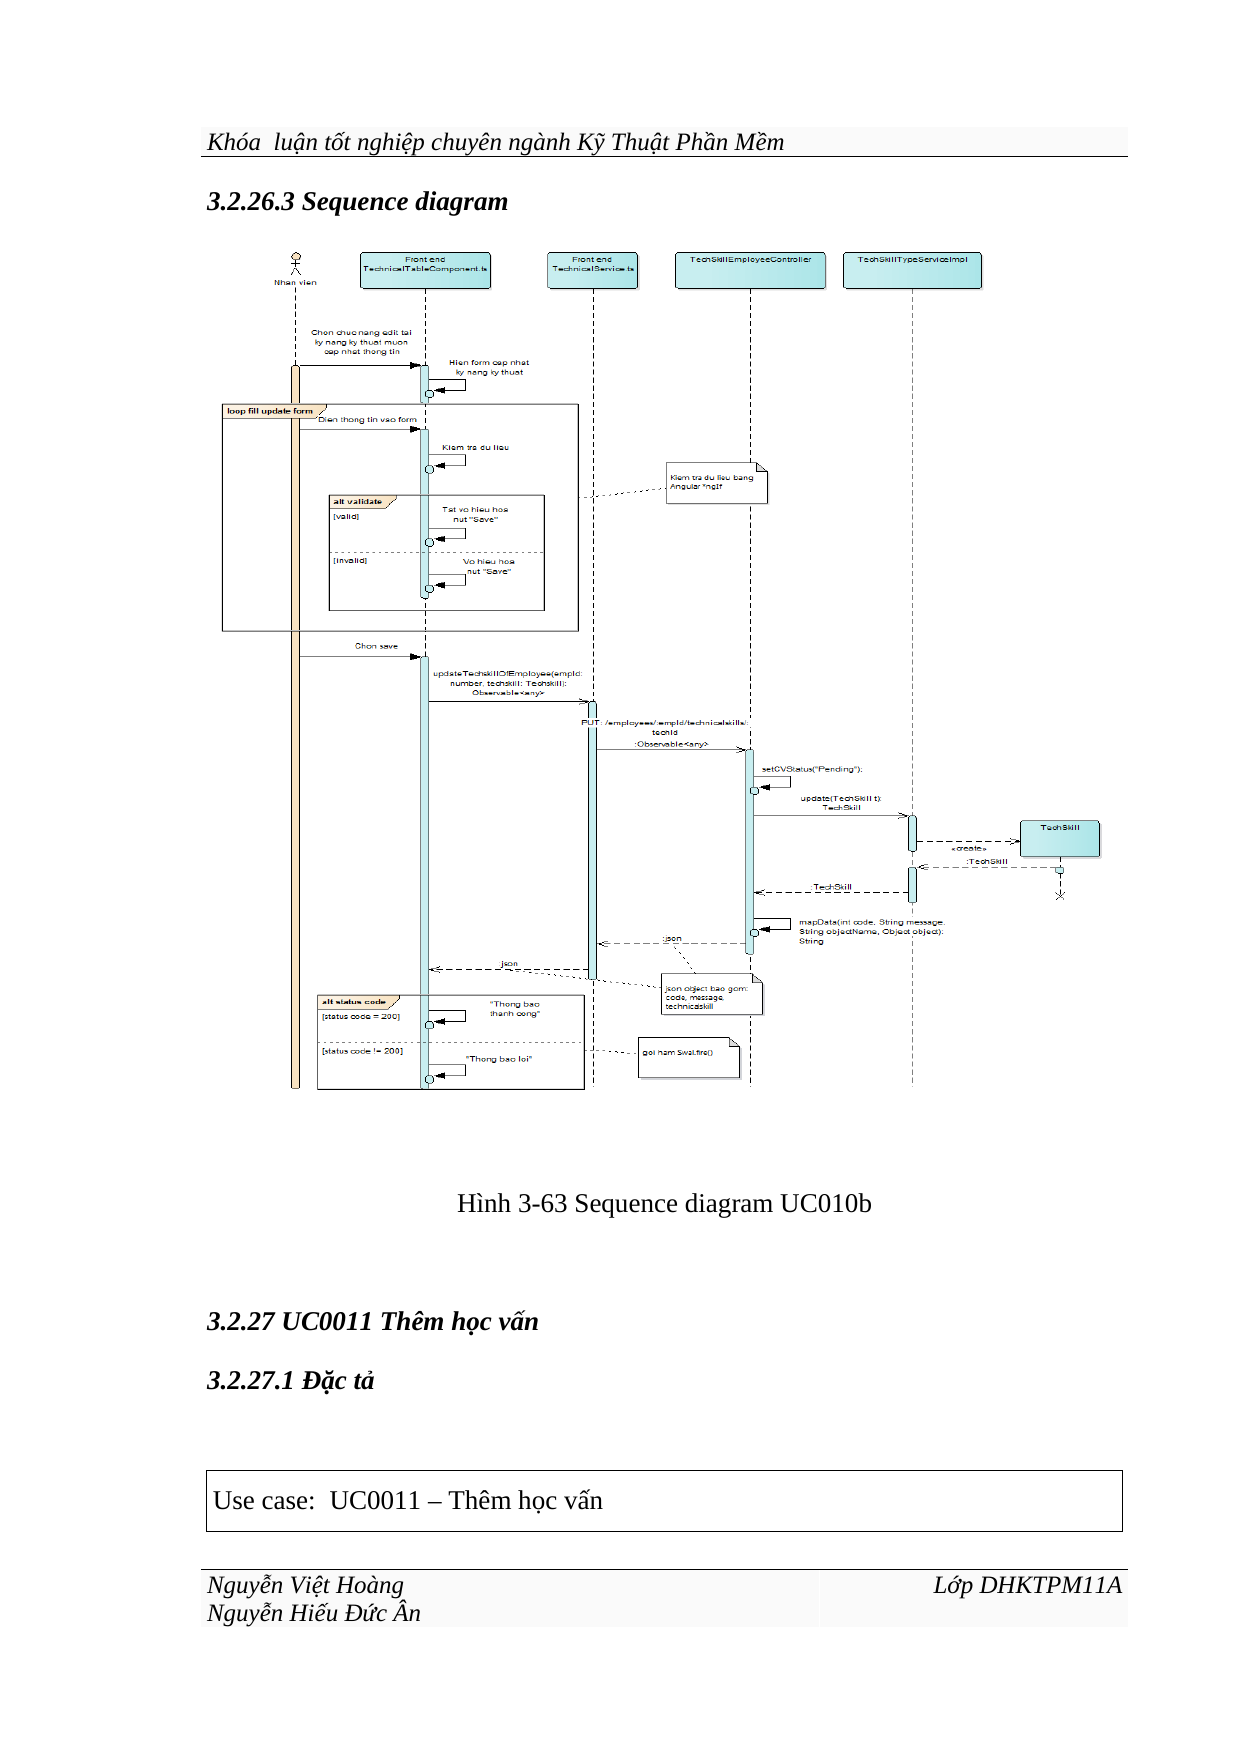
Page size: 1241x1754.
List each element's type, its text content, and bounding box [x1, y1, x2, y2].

subtitle UC0011 Thêm học vấn [207, 1305, 1122, 1336]
table_header Use case: UC0011 – Thêm học vấn [207, 1471, 1122, 1531]
subtitle Sequence diagram [207, 185, 1122, 216]
subtitle Đặc tả [207, 1364, 1122, 1396]
picture [214, 250, 1111, 1097]
